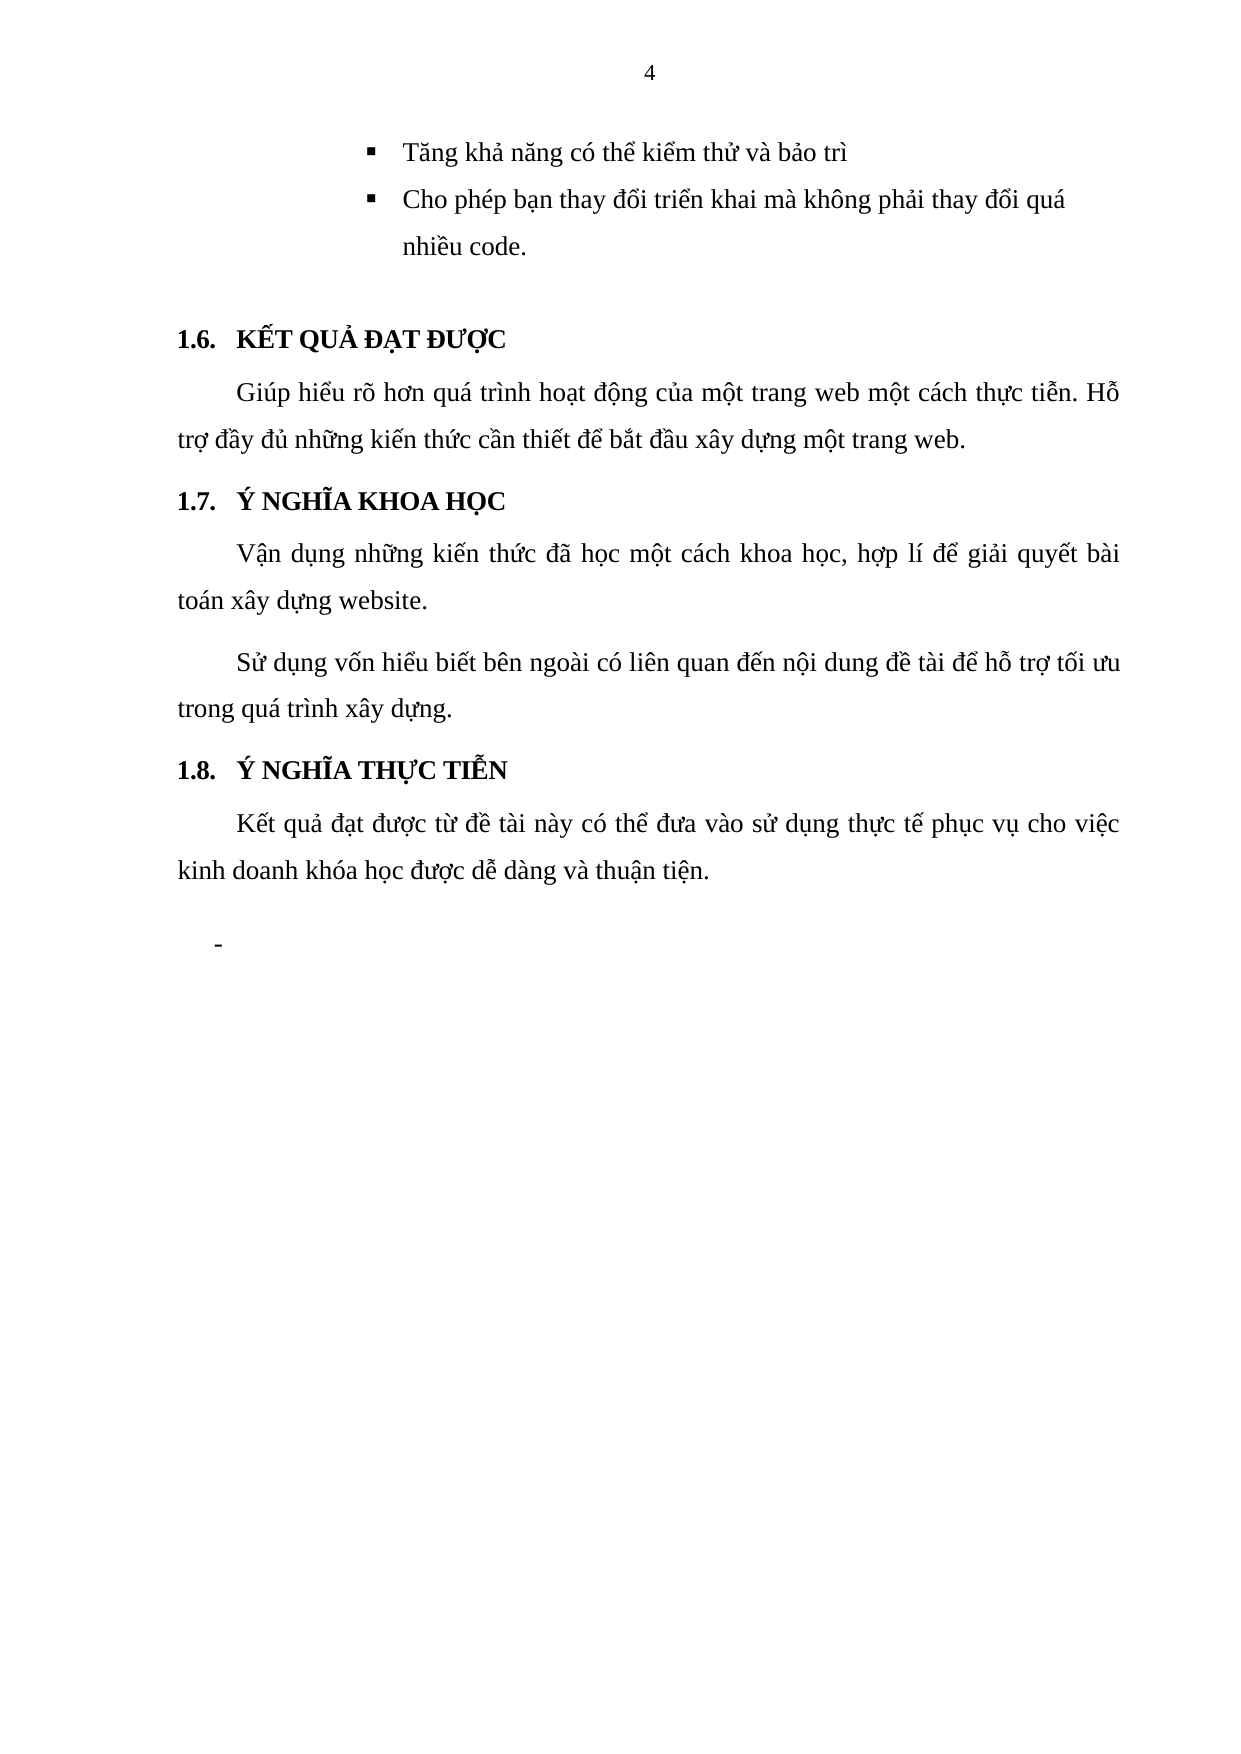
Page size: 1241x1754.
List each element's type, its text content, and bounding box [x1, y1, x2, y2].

list Ý NGHĨA KHOA HỌC [177, 485, 1122, 516]
list Cho phép bạn thay đổi triển khai mà không phải thay đổi quá nhiều code. [365, 183, 1122, 261]
text Kết quả đạt được từ đề tài này có thể đưa vào sử dụng thực tế phục vụ cho việc kinh doanh khóa học được dễ dàng và thuận tiện. [177, 807, 1122, 885]
list KẾT QUẢ ĐẠT ĐƯỢC [177, 323, 1122, 354]
text Sử dụng vốn hiểu biết bên ngoài có liên quan đến nội dung đề tài để hỗ trợ tối ưu trong quá trình xây dựng. [177, 646, 1122, 724]
list Ý NGHĨA THỰC TIỄN [177, 754, 1122, 785]
text Vận dụng những kiến thức đã học một cách khoa học, hợp lí để giải quyết bài toán xây dựng website. [177, 538, 1122, 615]
text Giúp hiểu rõ hơn quá trình hoạt động của một trang web một cách thực tiễn. Hỗ trợ đầy đủ những kiến thức cần thiết để bắt đầu xây dựng một trang web. [177, 376, 1122, 454]
list Tăng khả năng có thể kiểm thử và bảo trì [365, 136, 1122, 168]
